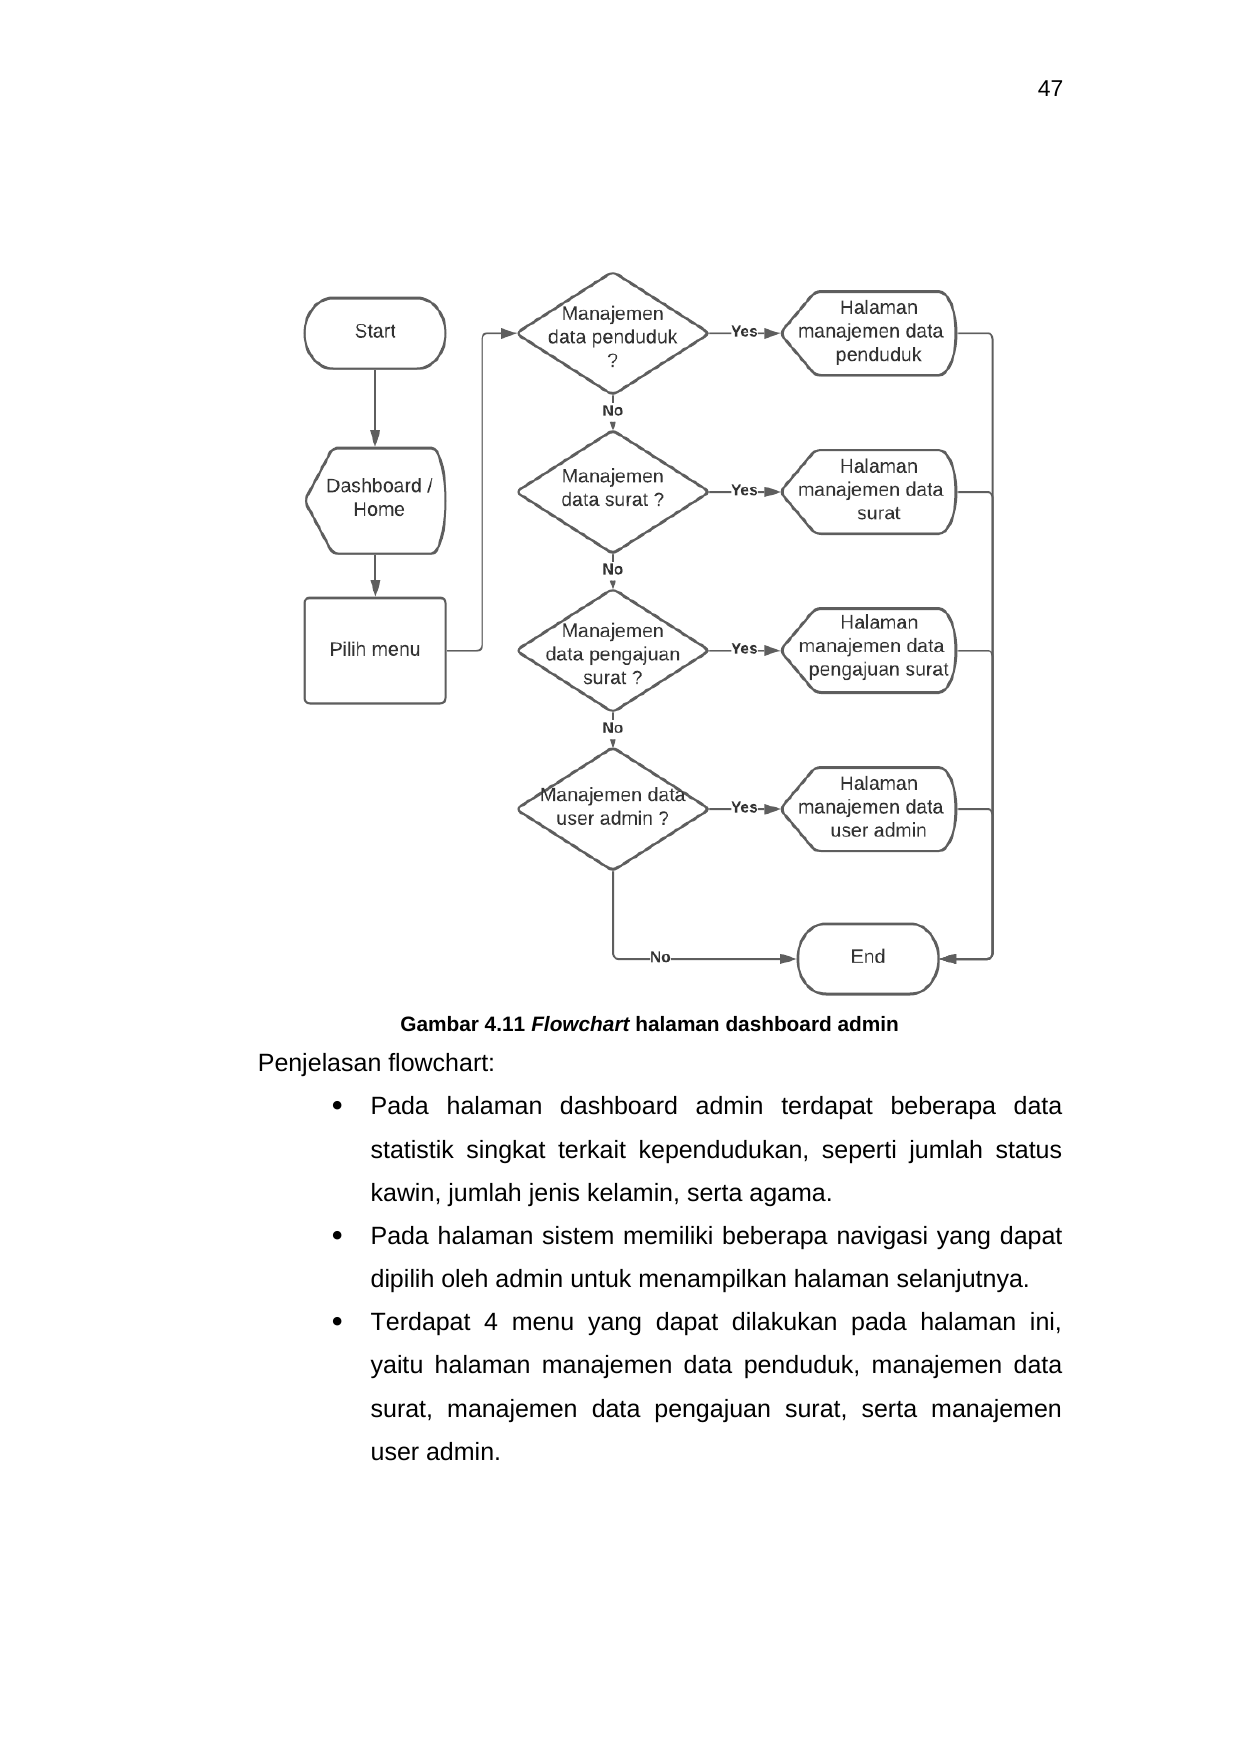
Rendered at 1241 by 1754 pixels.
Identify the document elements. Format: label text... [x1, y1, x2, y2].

text Penjelasan flowchart: [258, 1048, 1063, 1077]
picture [269, 236, 1030, 1001]
list Pada halaman dashboard admin terdapat beberapa data statistik singkat terkait kependudukan, seperti jumlah status kawin, jumlah jenis kelamin, serta agama. [333, 1091, 1063, 1206]
list Pada halaman sistem memiliki beberapa navigasi yang dapat dipilih oleh admin untuk menampilkan halaman selanjutnya. [333, 1221, 1063, 1293]
list Terdapat 4 menu yang dapat dilakukan pada halaman ini, yaitu halaman manajemen data penduduk, manajemen data surat, manajemen data pengajuan surat, serta manajemen user admin. [333, 1307, 1063, 1465]
